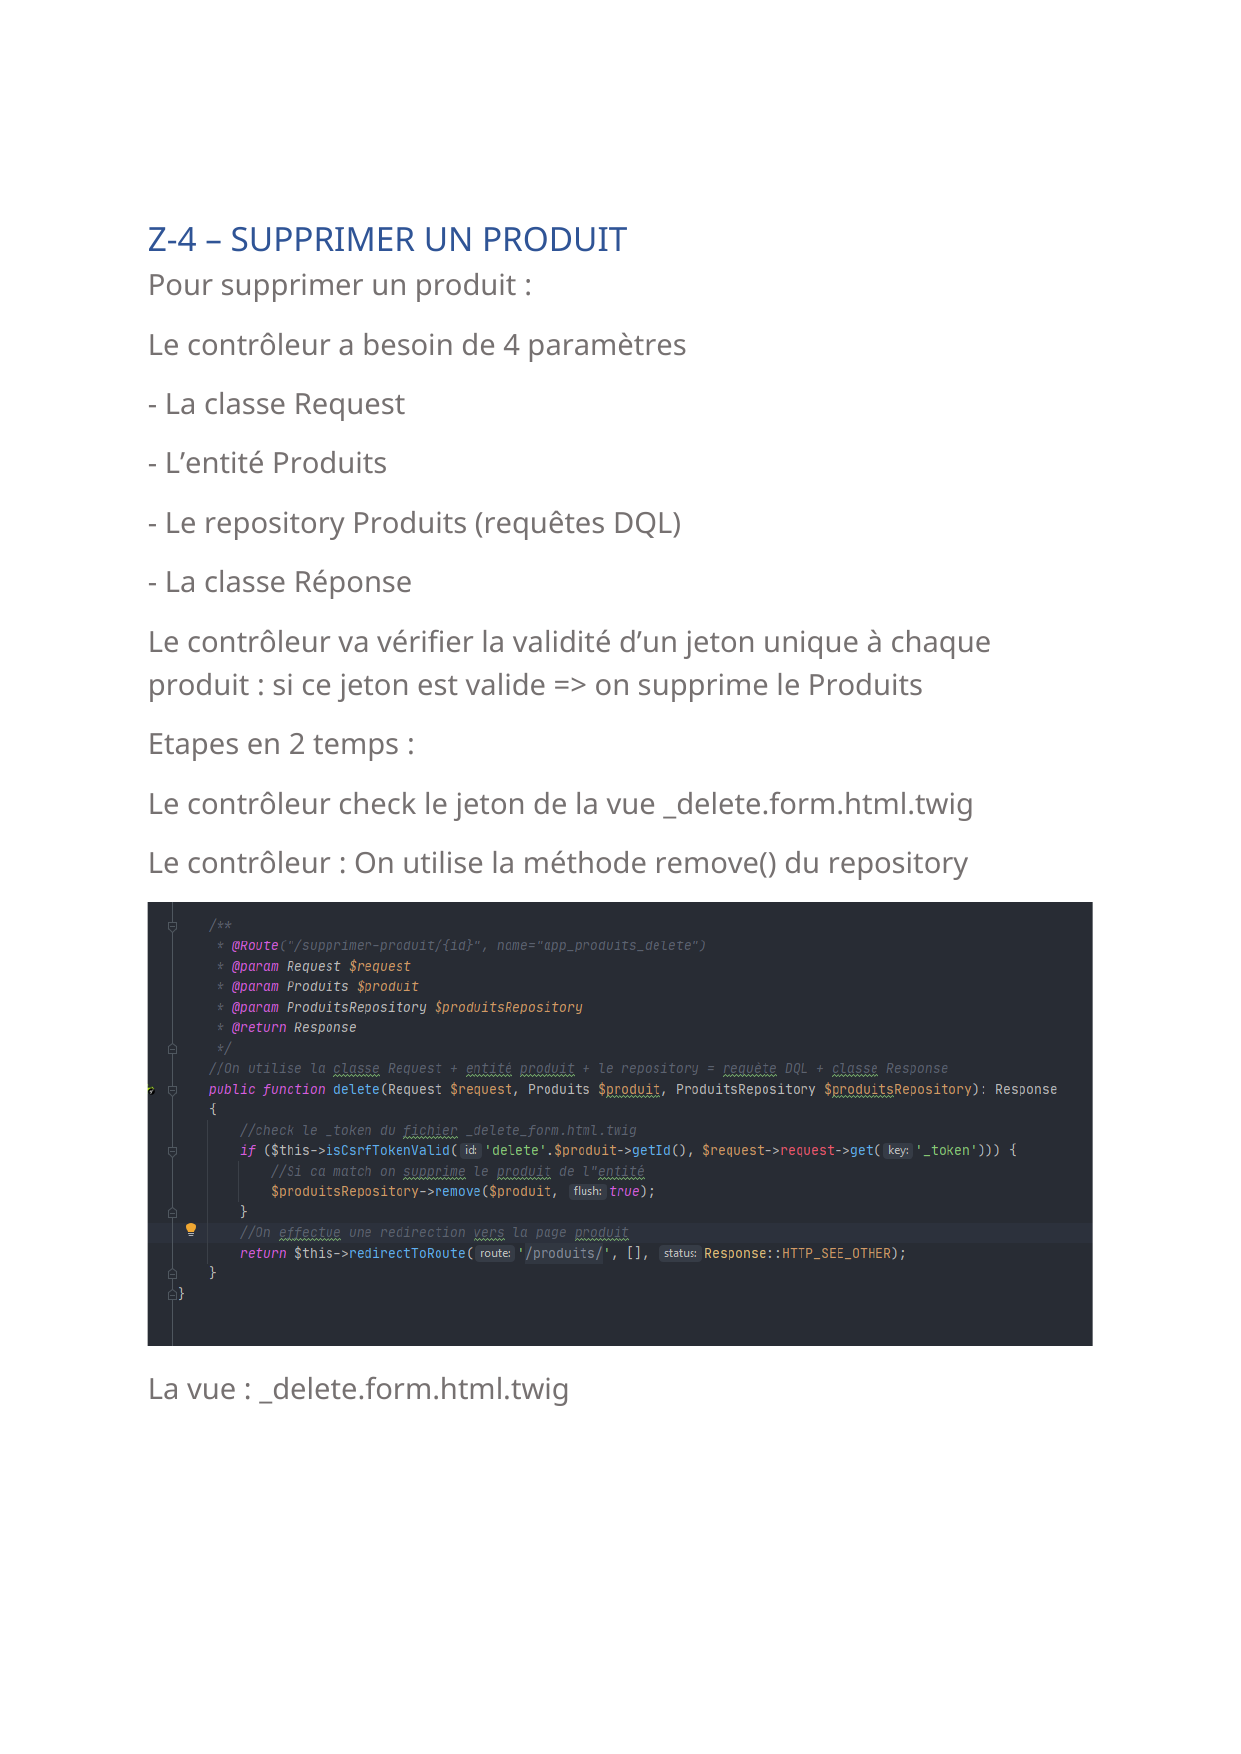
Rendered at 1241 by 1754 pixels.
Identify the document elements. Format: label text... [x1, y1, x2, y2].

text Pour supprimer un produit : [148, 264, 1093, 304]
picture [147, 902, 1093, 1346]
text Le contrôleur check le jeton de la vue _delete.form.html.twig [148, 783, 1093, 823]
text Le contrôleur va vérifier la validité d’un jeton unique à chaque produit : si ce jeton est valide => on supprime le Produits [148, 621, 1093, 704]
text Le contrôleur a besoin de 4 paramètres [148, 324, 1093, 363]
text La vue : _delete.form.html.twig [148, 1346, 1093, 1408]
text - Le repository Produits (requêtes DQL) [148, 502, 1093, 542]
text Etapes en 2 temps : [148, 723, 1093, 763]
text - La classe Réponse [148, 562, 1093, 601]
subtitle Z-4 – SUPPRIMER UN PRODUIT [148, 215, 1093, 261]
text - L’entité Produits [148, 443, 1093, 482]
text Le contrôleur : On utilise la méthode remove() du repository [148, 842, 1093, 882]
text - La classe Request [148, 383, 1093, 423]
